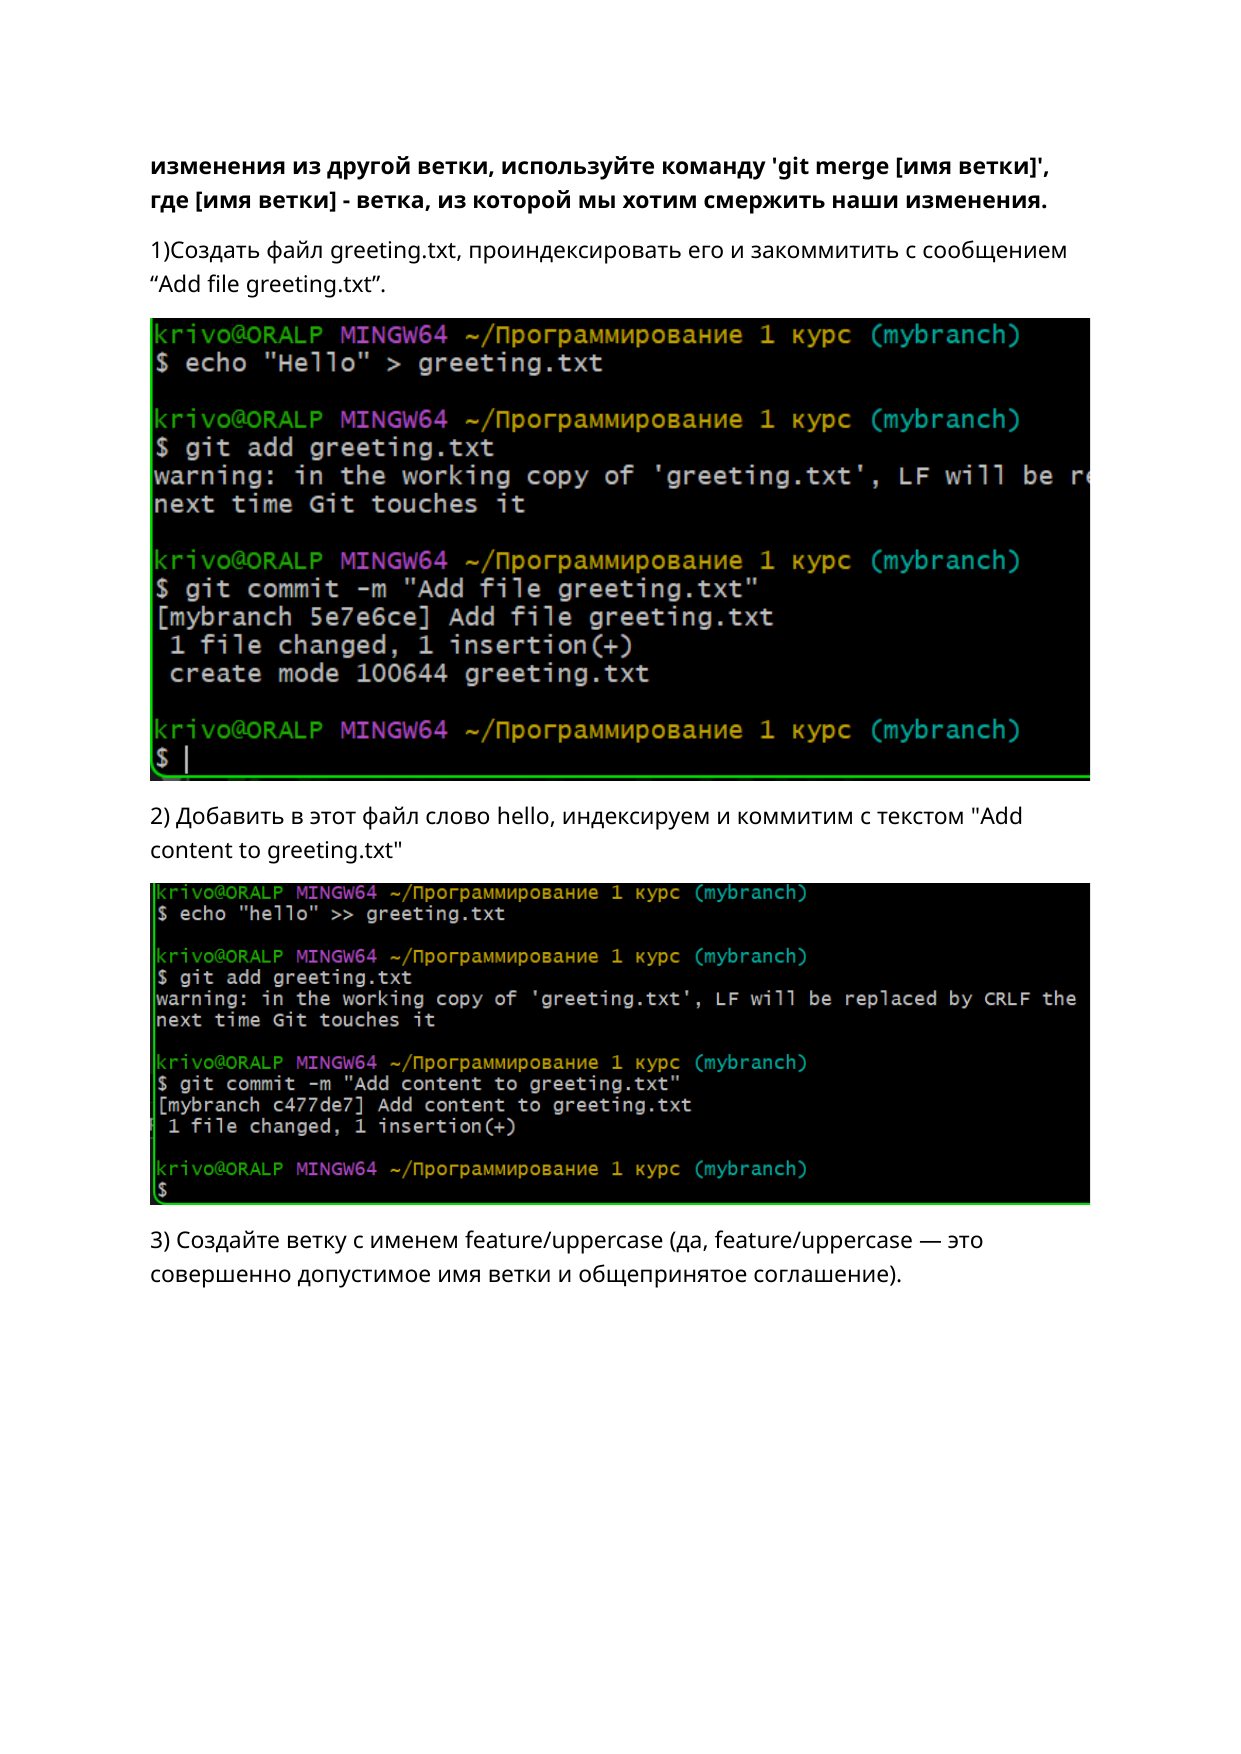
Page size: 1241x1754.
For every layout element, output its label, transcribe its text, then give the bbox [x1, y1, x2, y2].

text 3) Создайте ветку с именем feature/uppercase (да, feature/uppercase — это совершенно допустимое имя ветки и общепринятое соглашение). [150, 1224, 1090, 1289]
picture [150, 318, 1091, 781]
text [150, 150, 1090, 215]
picture [150, 883, 1091, 1205]
text 1)Создать файл greeting.txt, проиндексировать его и закоммитить с сообщением “Add file greeting.txt”. [150, 234, 1090, 299]
text 2) Добавить в этот файл слово hello, индексируем и коммитим с текстом "Add content to greeting.txt" [150, 800, 1090, 865]
